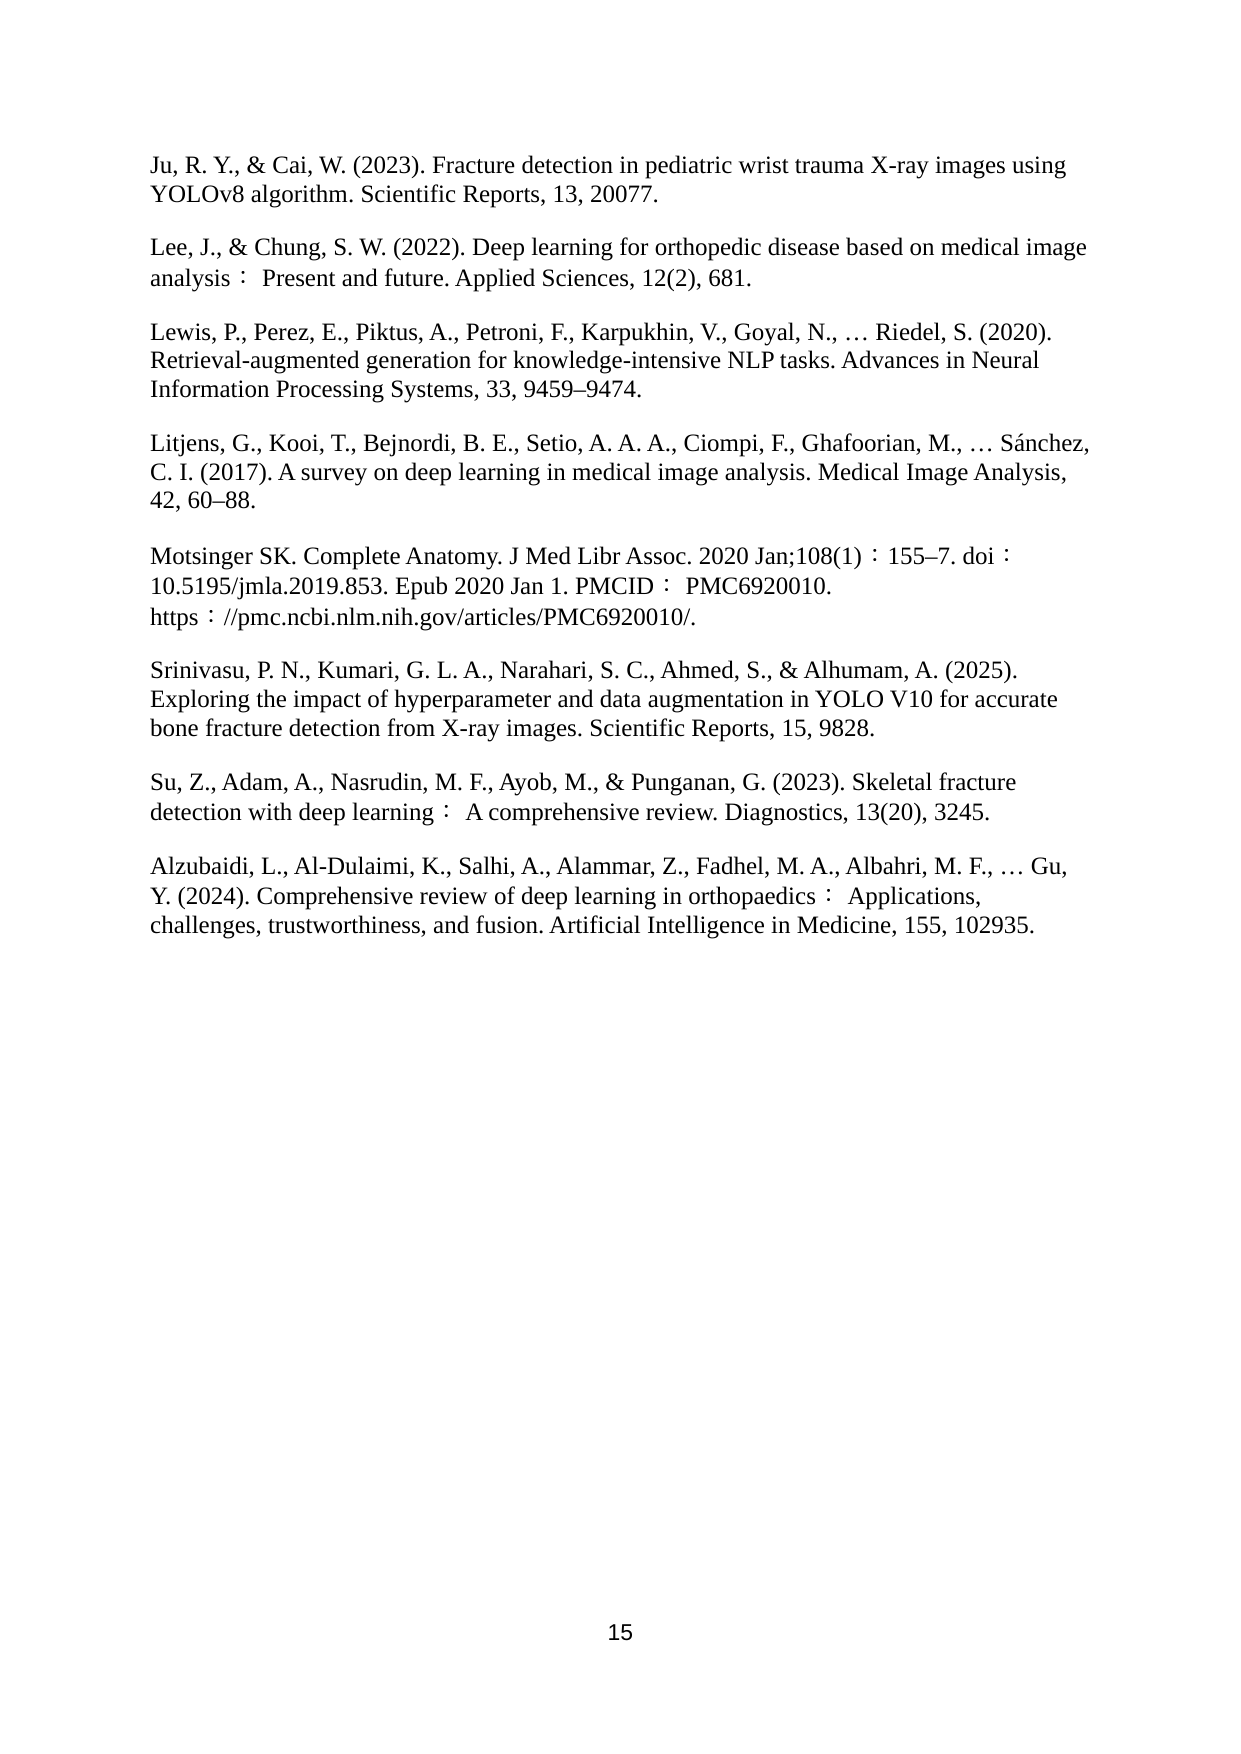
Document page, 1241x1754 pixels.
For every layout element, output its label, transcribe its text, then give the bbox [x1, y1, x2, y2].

text Motsinger SK. Complete Anatomy. J Med Libr Assoc. 2020 Jan;108(1)︰155–7. doi︰ 10.5195/jmla.2019.853. Epub 2020 Jan 1. PMCID︰ PMC6920010. https︰//pmc.ncbi.nlm.nih.gov/articles/PMC6920010/. [150, 539, 1090, 630]
text Alzubaidi, L., Al-Dulaimi, K., Salhi, A., Alammar, Z., Fadhel, M. A., Albahri, M. F., … Gu, Y. (2024). Comprehensive review of deep learning in orthopaedics︰ Applications, challenges, trustworthiness, and fusion. Artificial Intelligence in Medicine, 155, 102935. [150, 851, 1090, 965]
text Lewis, P., Perez, E., Piktus, A., Petroni, F., Karpukhin, V., Goyal, N., … Riedel, S. (2020). Retrieval-augmented generation for knowledge-intensive NLP tasks. Advances in Neural Information Processing Systems, 33, 9459–9474. [150, 317, 1090, 403]
text Litjens, G., Kooi, T., Bejnordi, B. E., Setio, A. A. A., Ciompi, F., Ghafoorian, M., … Sánchez, C. I. (2017). A survey on deep learning in medical image analysis. Medical Image Analysis, 42, 60–88. [150, 428, 1090, 514]
text Ju, R. Y., & Cai, W. (2023). Fracture detection in pediatric wrist trauma X-ray images using YOLOv8 algorithm. Scientific Reports, 13, 20077. [150, 150, 1090, 207]
text Lee, J., & Chung, S. W. (2022). Deep learning for orthopedic disease based on medical image analysis︰ Present and future. Applied Sciences, 12(2), 681. [150, 232, 1090, 292]
text Srinivasu, P. N., Kumari, G. L. A., Narahari, S. C., Ahmed, S., & Alhumam, A. (2025). Exploring the impact of hyperparameter and data augmentation in YOLO V10 for accurate bone fracture detection from X-ray images. Scientific Reports, 15, 9828. [150, 655, 1090, 742]
text Su, Z., Adam, A., Nasrudin, M. F., Ayob, M., & Punganan, G. (2023). Skeletal fracture detection with deep learning︰ A comprehensive review. Diagnostics, 13(20), 3245. [150, 767, 1090, 826]
